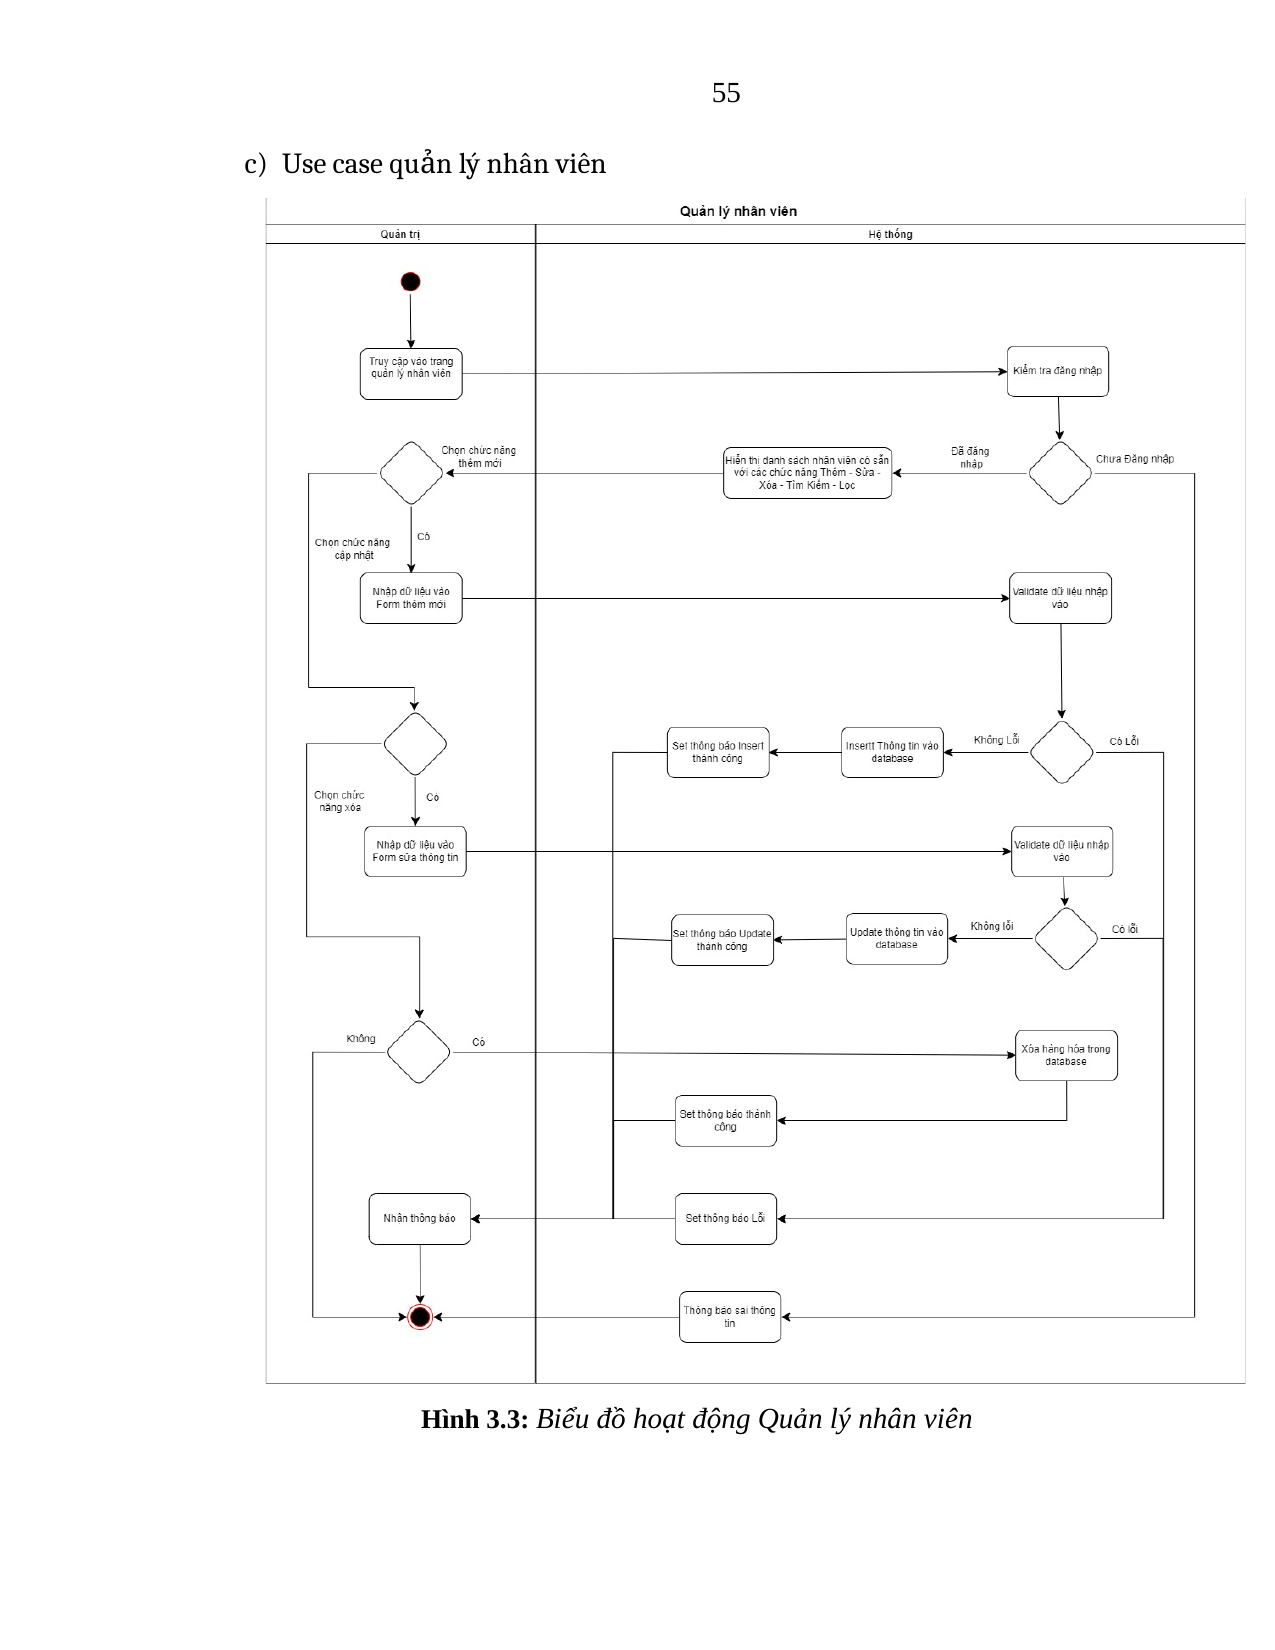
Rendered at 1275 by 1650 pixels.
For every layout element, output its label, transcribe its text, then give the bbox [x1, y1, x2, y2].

picture [265, 198, 1246, 1384]
subtitle Use case quản lý nhân viên [244, 148, 1186, 181]
title Biểu đồ hoạt động Quản lý nhân viên [207, 1401, 1186, 1434]
